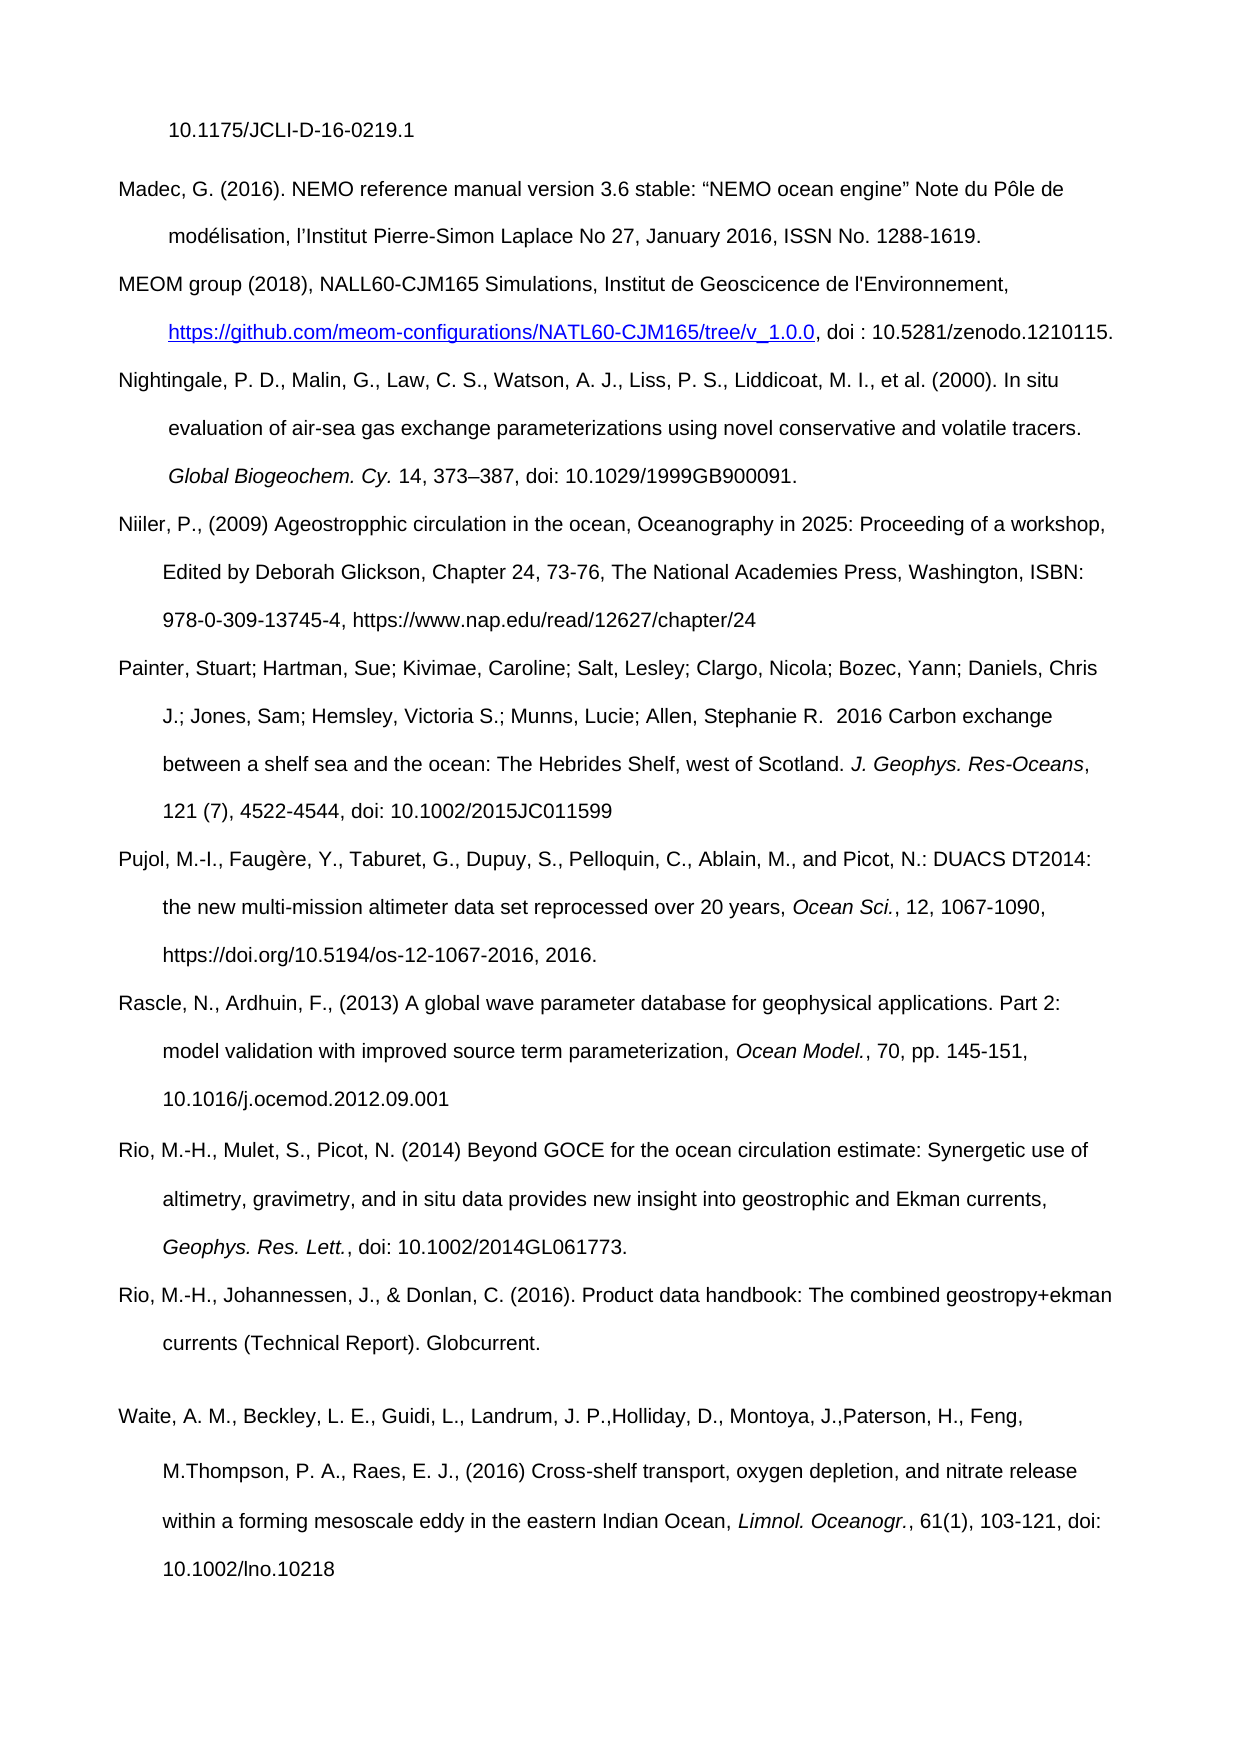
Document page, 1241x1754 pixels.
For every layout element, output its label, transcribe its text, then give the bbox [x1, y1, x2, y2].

text Madec, G. (2016). NEMO reference manual version 3.6 stable: “NEMO ocean engine” Note du Pôle de modélisation, l’Institut Pierre-Simon Laplace No 27, January 2016, ISSN No. 1288-1619. [118, 176, 1122, 248]
text Waite, A. M., Beckley, L. E., Guidi, L., Landrum, J. P.,Holliday, D., Montoya, J.,Paterson, H., Feng, M.Thompson, P. A., Raes, E. J., (2016) Cross‐shelf transport, oxygen depletion, and nitrate release within a forming mesoscale eddy in the eastern Indian Ocean, Limnol. Oceanogr., 61(1), 103-121, doi: 10.1002/lno.10218 [118, 1404, 1122, 1581]
text Rascle, N., Ardhuin, F., (2013) A global wave parameter database for geophysical applications. Part 2: model validation with improved source term parameterization, Ocean Model., 70, pp. 145-151, 10.1016/j.ocemod.2012.09.001 [118, 991, 1122, 1111]
text Rio, M.‐H., Mulet, S., Picot, N. (2014) Beyond GOCE for the ocean circulation estimate: Synergetic use of altimetry, gravimetry, and in situ data provides new insight into geostrophic and Ekman currents, Geophys. Res. Lett., doi: 10.1002/2014GL061773. [118, 1135, 1122, 1259]
text Pujol, M.-I., Faugère, Y., Taburet, G., Dupuy, S., Pelloquin, C., Ablain, M., and Picot, N.: DUACS DT2014: the new multi-mission altimeter data set reprocessed over 20 years, Ocean Sci., 12, 1067-1090, https://doi.org/10.5194/os-12-1067-2016, 2016. [118, 847, 1122, 967]
text Rio, M.-H., Johannessen, J., & Donlan, C. (2016). Product data handbook: The combined geostropy+ekman currents (Technical Report). Globcurrent. [118, 1283, 1122, 1355]
text Niiler, P., (2009) Ageostropphic circulation in the ocean, Oceanography in 2025: Proceeding of a workshop, Edited by Deborah Glickson, Chapter 24, 73-76, The National Academies Press, Washington, ISBN: 978-0-309-13745-4, https://www.nap.edu/read/12627/chapter/24 [118, 512, 1122, 632]
text Nightingale, P. D., Malin, G., Law, C. S., Watson, A. J., Liss, P. S., Liddicoat, M. I., et al. (2000). In situ evaluation of air-sea gas exchange parameterizations using novel conservative and volatile tracers. Global Biogeochem. Cy. 14, 373–387, doi: 10.1029/1999GB900091. [118, 368, 1122, 488]
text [118, 118, 1122, 142]
text MEOM group (2018), NALL60-CJM165 Simulations, Institut de Geoscicence de l'Environnement, https://github.com/meom-configurations/NATL60-CJM165/tree/v_1.0.0, doi : 10.5281/zenodo.1210115. [118, 272, 1122, 344]
text Painter, Stuart; Hartman, Sue; Kivimae, Caroline; Salt, Lesley; Clargo, Nicola; Bozec, Yann; Daniels, Chris J.; Jones, Sam; Hemsley, Victoria S.; Munns, Lucie; Allen, Stephanie R. 2016 Carbon exchange between a shelf sea and the ocean: The Hebrides Shelf, west of Scotland. J. Geophys. Res-Oceans, 121 (7), 4522-4544, doi: 10.1002/2015JC011599 [118, 656, 1122, 823]
